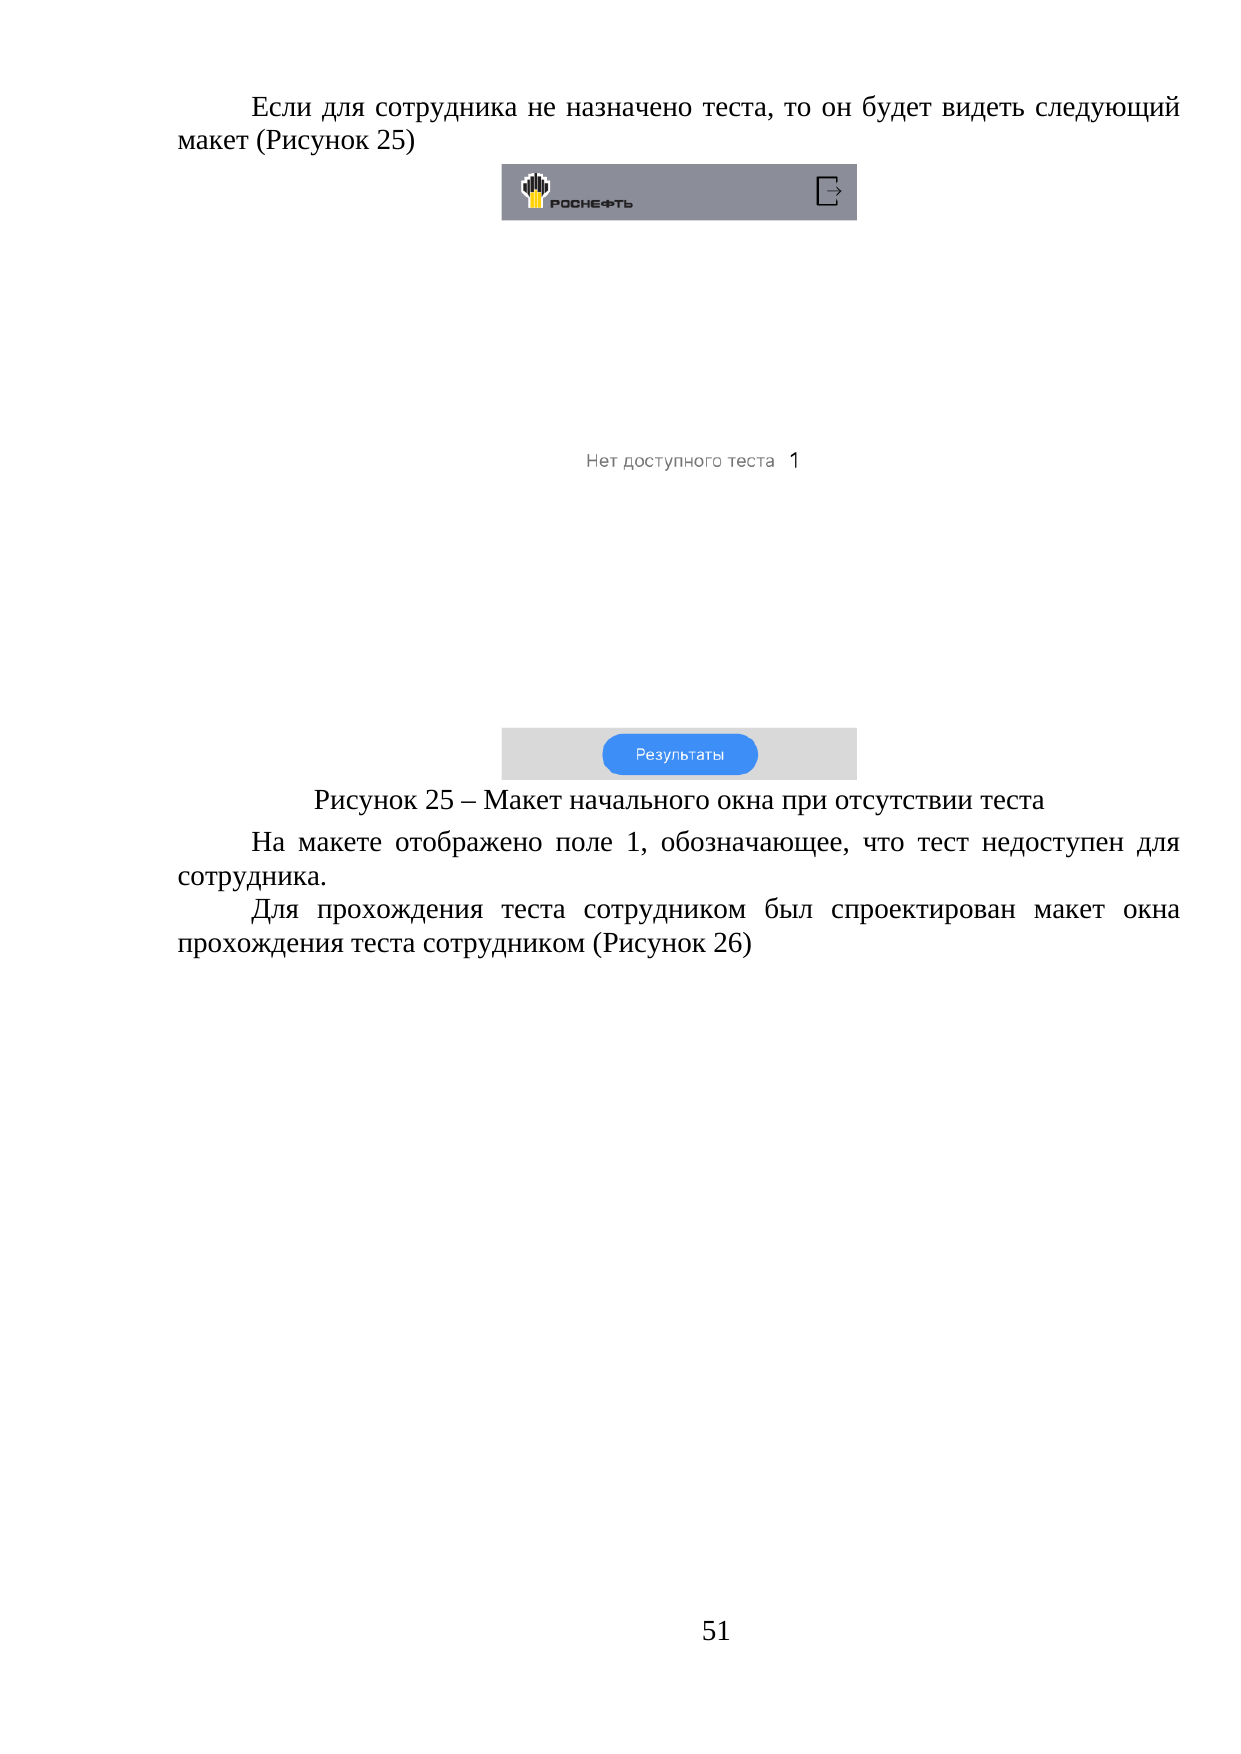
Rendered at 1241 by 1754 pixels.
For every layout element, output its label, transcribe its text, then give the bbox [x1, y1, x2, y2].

text На макете отображено поле 1, обозначающее, что тест недоступен для сотрудника. [177, 824, 1181, 891]
text Если для сотрудника не назначено теста, то он будет видеть следующий макет (Рисунок 25) [177, 89, 1181, 156]
text Рисунок – Макет начального окна при отсутствии теста [177, 782, 1181, 816]
text Для прохождения теста сотрудником был спроектирован макет окна прохождения теста сотрудником (Рисунок 26) [177, 891, 1181, 958]
picture [501, 164, 857, 780]
